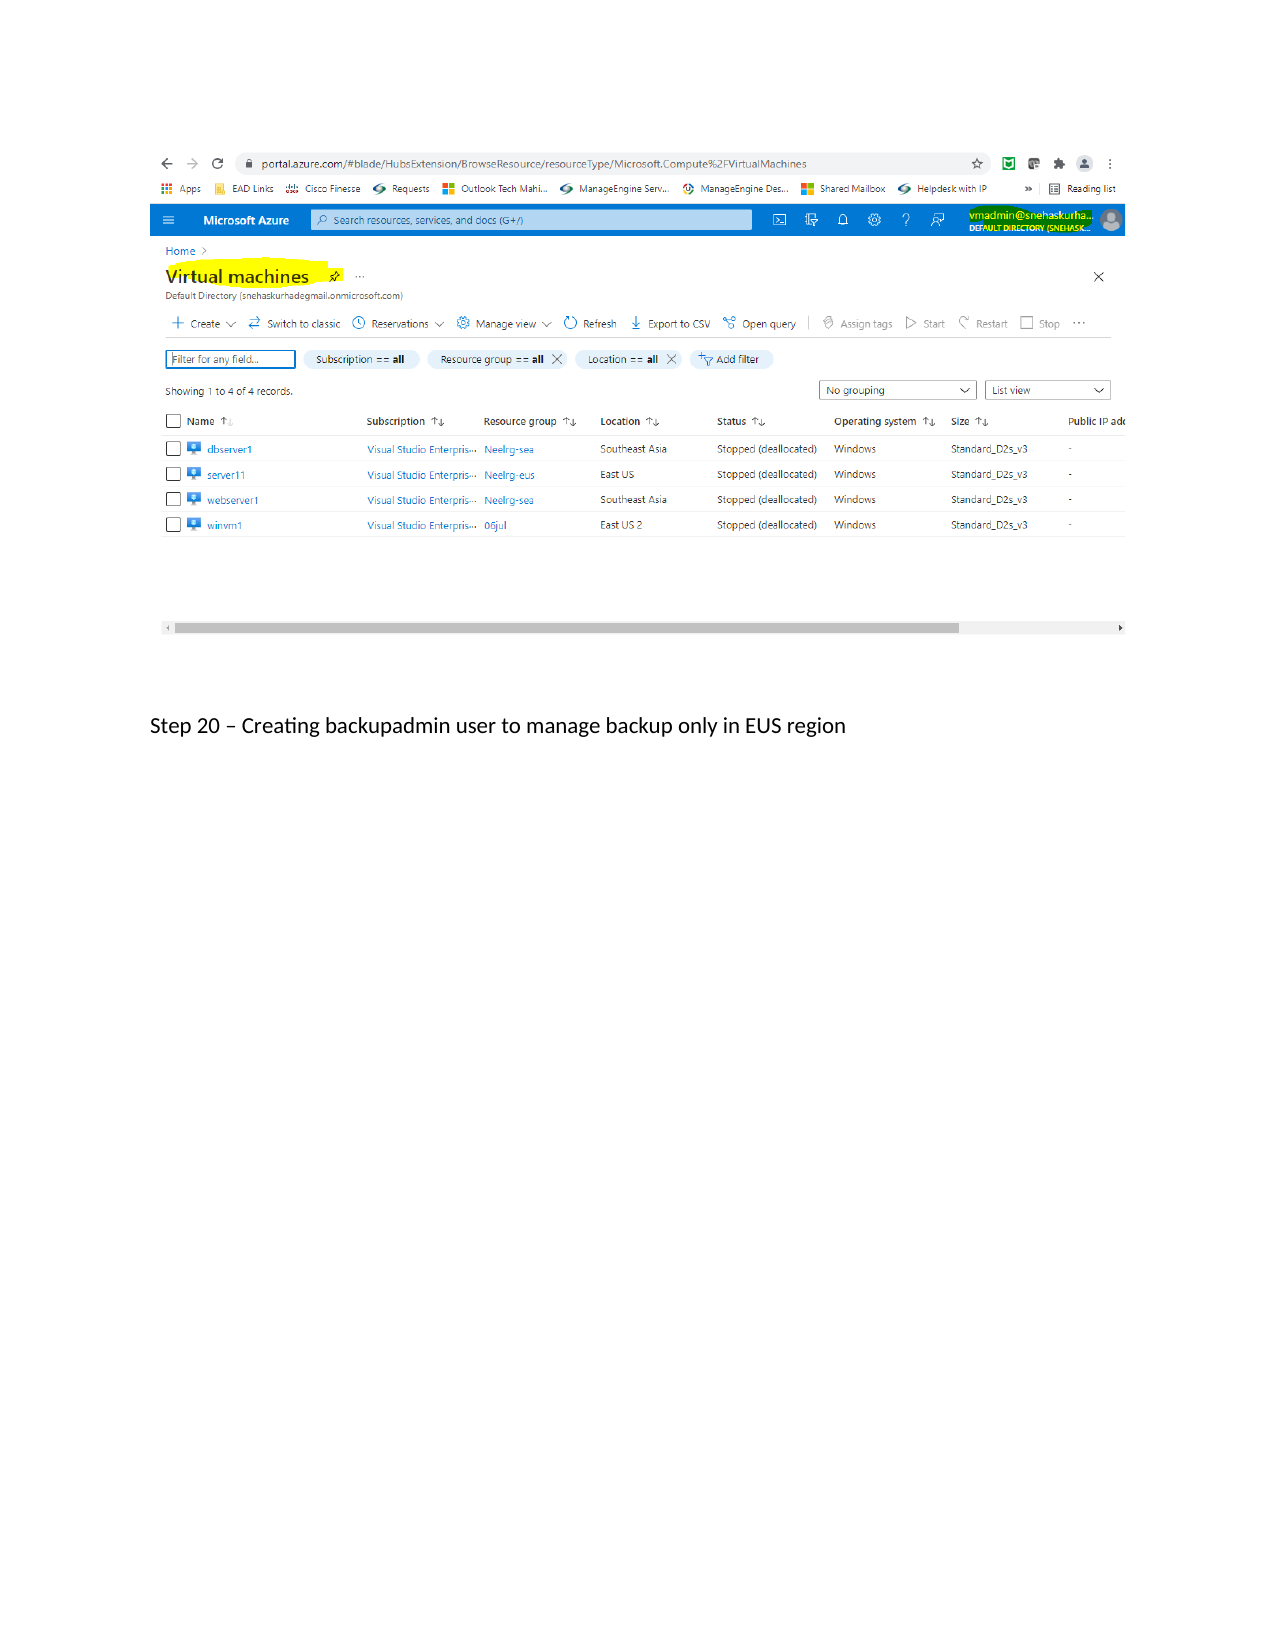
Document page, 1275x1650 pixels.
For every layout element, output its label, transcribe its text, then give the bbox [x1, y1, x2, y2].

text Step 20 – Creating backupadmin user to manage backup only in EUS region [150, 711, 1125, 739]
picture [150, 150, 1125, 646]
